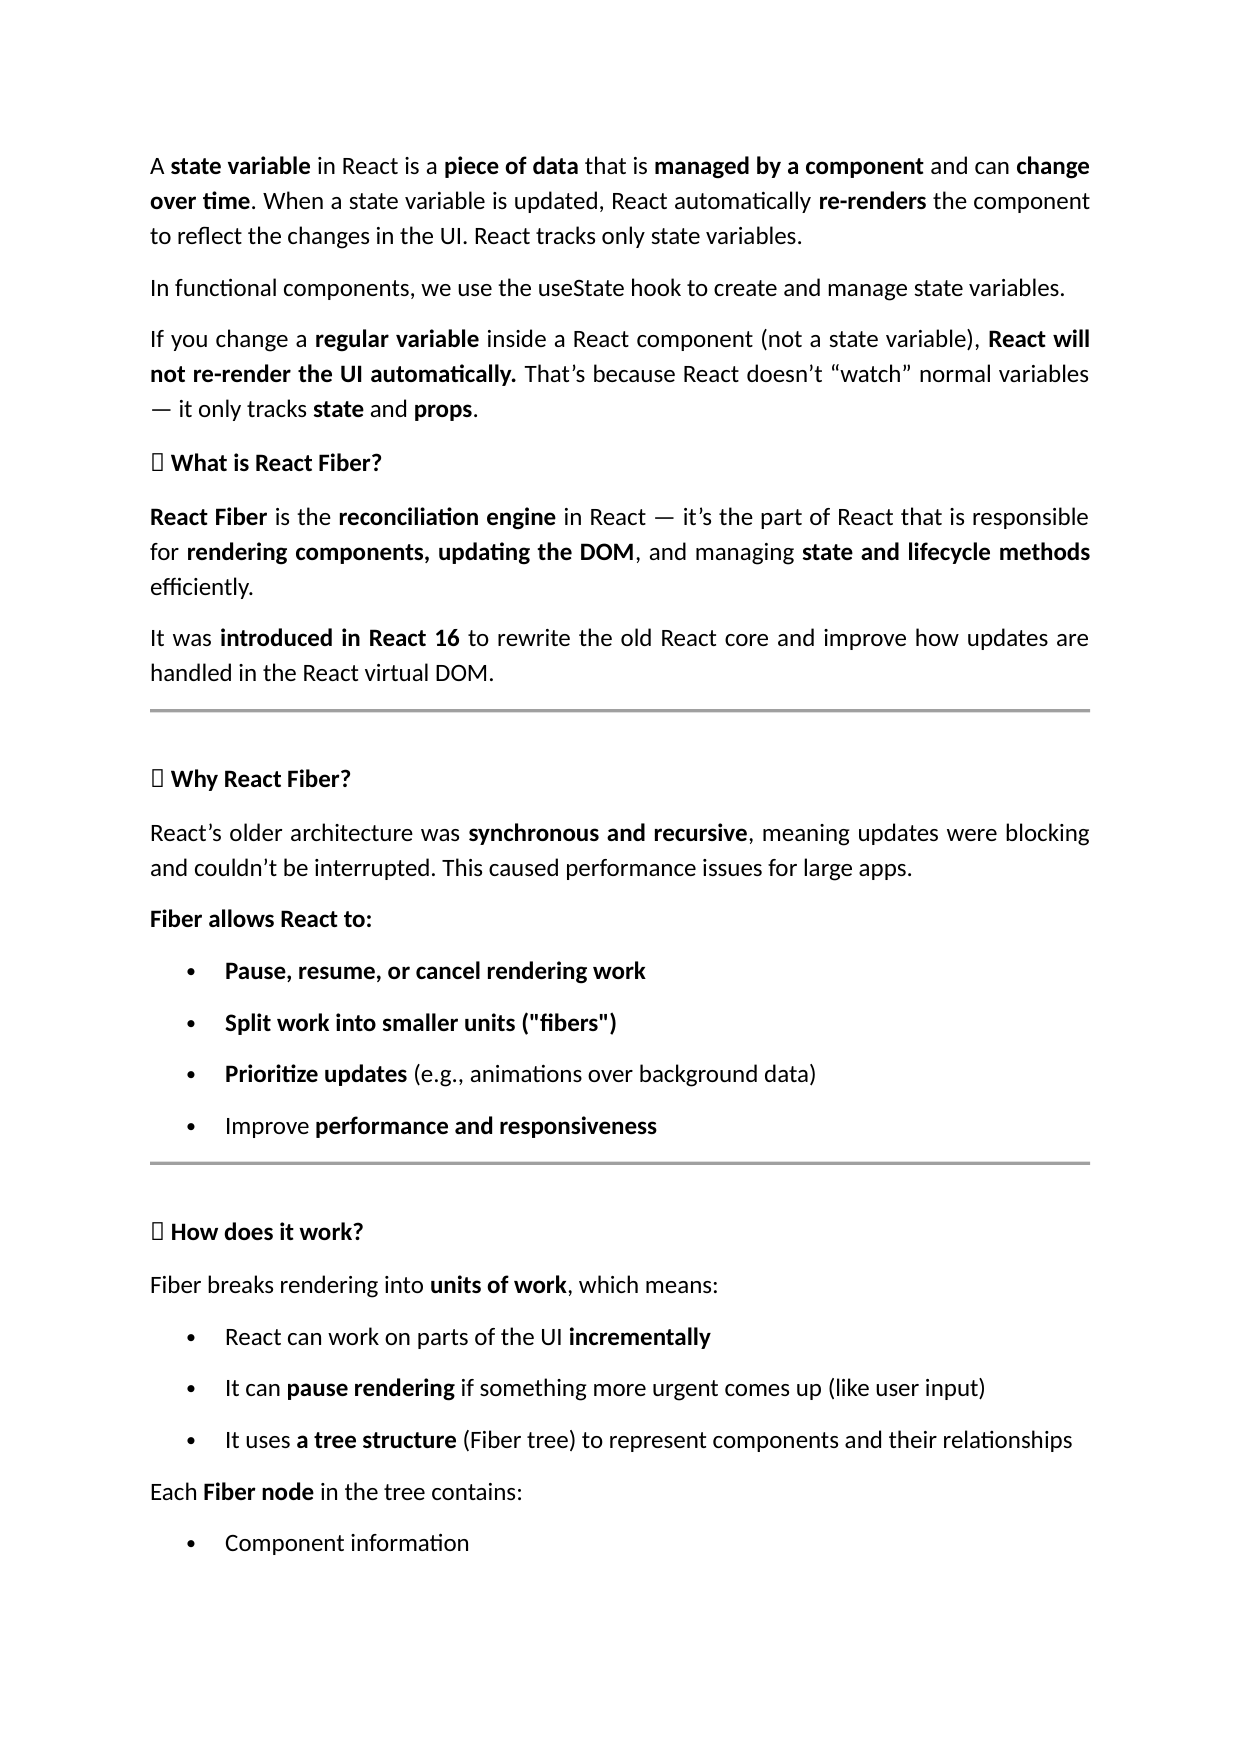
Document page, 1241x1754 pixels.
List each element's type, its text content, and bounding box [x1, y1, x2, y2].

text 🧱 How does it work? [150, 1213, 1090, 1247]
list Split work into smaller units ("fibers") [187, 1007, 1090, 1037]
text Fiber allows React to: [150, 903, 1090, 934]
list Component information [187, 1527, 1090, 1558]
text Each Fiber node in the tree contains: [150, 1476, 1090, 1506]
text If you change a regular variable inside a React component (not a state variable), React will not re-render the UI automatically. That’s because React doesn’t “watch” normal variables — it only tracks state and props. [150, 323, 1090, 424]
text Fiber breaks rendering into units of work, which means: [150, 1269, 1090, 1300]
text React’s older architecture was synchronous and recursive, meaning updates were blocking and couldn’t be interrupted. This caused performance issues for large apps. [150, 817, 1090, 882]
list Pause, resume, or cancel rendering work [187, 955, 1090, 986]
list React can work on parts of the UI incrementally [187, 1321, 1090, 1351]
text 🧠 What is React Fiber? [150, 445, 1090, 479]
text A state variable in React is a piece of data that is managed by a component and can change over time. When a state variable is updated, React automatically re-renders the component to reflect the changes in the UI. React tracks only state variables. [150, 150, 1090, 251]
list It can pause rendering if something more urgent comes up (like user input) [187, 1372, 1090, 1403]
text In functional components, we use the useState hook to create and manage state variables. [150, 272, 1090, 302]
text React Fiber is the reconciliation engine in React — it’s the part of React that is responsible for rendering components, updating the DOM, and managing state and lifecycle methods efficiently. [150, 501, 1090, 601]
text It was introduced in React 16 to rewrite the old React core and improve how updates are handled in the React virtual DOM. [150, 622, 1090, 688]
list Improve performance and responsiveness [187, 1110, 1090, 1141]
list Prioritize updates (e.g., animations over background data) [187, 1058, 1090, 1089]
list It uses a tree structure (Fiber tree) to represent components and their relationships [187, 1424, 1090, 1455]
text 🚀 Why React Fiber? [150, 761, 1090, 795]
